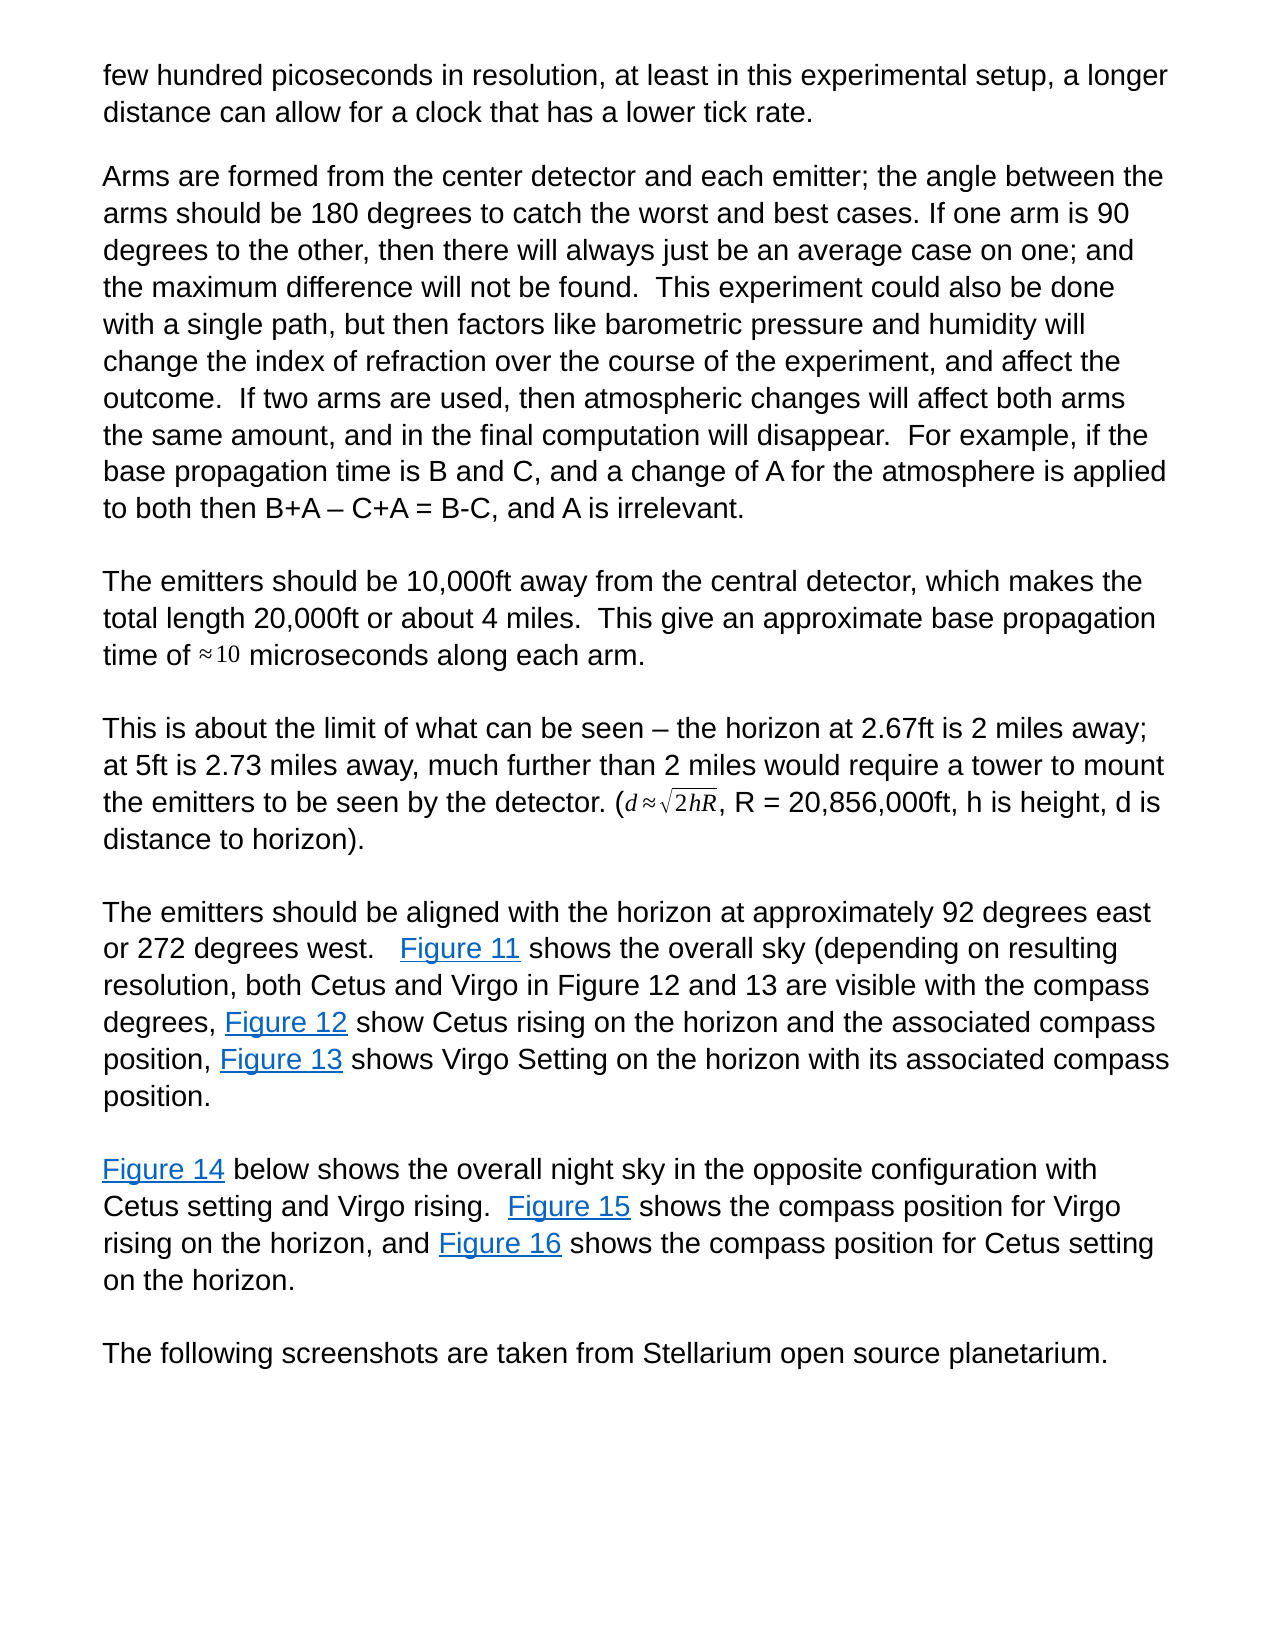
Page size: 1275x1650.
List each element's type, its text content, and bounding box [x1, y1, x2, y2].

text Arms are formed from the center detector and each emitter; the angle between the arms should be 180 degrees to catch the worst and best cases. If one arm is 90 degrees to the other, then there will always just be an average case on one; and the maximum difference will not be found. This experiment could also be done with a single path, but then factors like barometric pressure and humidity will change the index of refraction over the course of the experiment, and affect the outcome. If two arms are used, then atmospheric changes will affect both arms the same amount, and in the final computation will disappear. For example, if the base propagation time is B and C, and a change of A for the atmosphere is applied to both then B+A – C+A = B-C, and A is irrelevant. [102, 159, 1172, 525]
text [102, 58, 1172, 129]
text The emitters should be 10,000ft away from the central detector, which makes the total length 20,000ft or about 4 miles. This give an approximate base propagation time of microseconds along each arm. [102, 564, 1172, 672]
text The emitters should be aligned with the horizon at approximately 92 degrees east or 272 degrees west. Figure 11 shows the overall sky (depending on resulting resolution, both Cetus and Virgo in Figure 12 and 13 are visible with the compass degrees, Figure 12 show Cetus rising on the horizon and the associated compass position, Figure 13 shows Virgo Setting on the horizon with its associated compass position. [102, 895, 1172, 1113]
text Figure 14 below shows the overall night sky in the opposite configuration with Cetus setting and Virgo rising. Figure 15 shows the compass position for Virgo rising on the horizon, and Figure 16 shows the compass position for Cetus setting on the horizon. [102, 1152, 1172, 1296]
text The following screenshots are taken from Stellarium open source planetarium. [102, 1336, 1172, 1369]
text This is about the limit of what can be seen – the horizon at 2.67ft is 2 miles away; at 5ft is 2.73 miles away, much further than 2 miles would require a tower to mount the emitters to be seen by the detector. (, R = 20,856,000ft, h is height, d is distance to horizon). [102, 711, 1172, 855]
